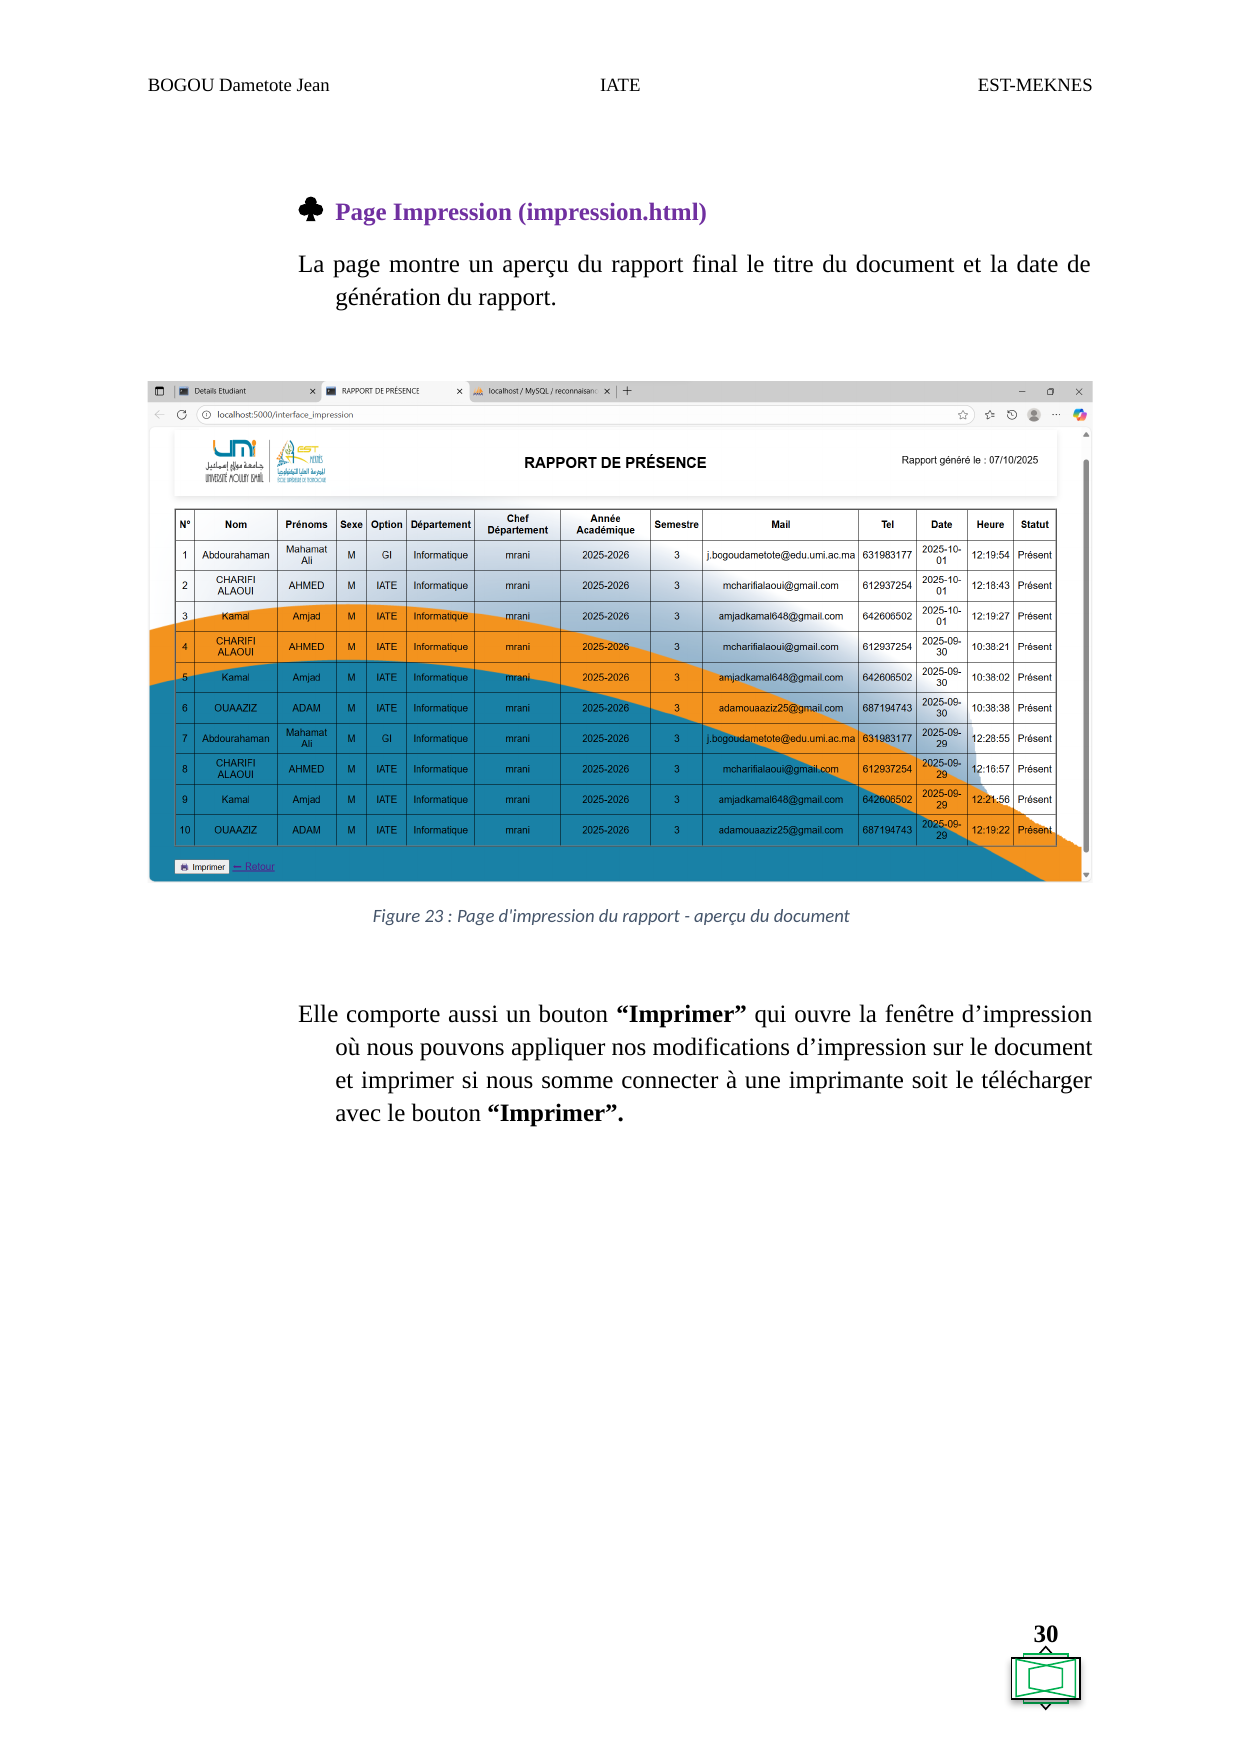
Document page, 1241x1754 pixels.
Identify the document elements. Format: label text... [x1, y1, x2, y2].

text La page montre un aperçu du rapport final le titre du document et la date de génération du rapport. [298, 249, 1093, 311]
text Page Impression (impression.html) [298, 197, 1093, 228]
text Elle comporte aussi un bouton “Imprimer” qui ouvre la fenêtre d’impression où nous pouvons appliquer nos modifications d’impression sur le document et imprimer si nous somme connecter à une imprimante soit le télécharger avec le bouton “Imprimer”. [298, 999, 1093, 1127]
picture [147, 381, 1093, 883]
